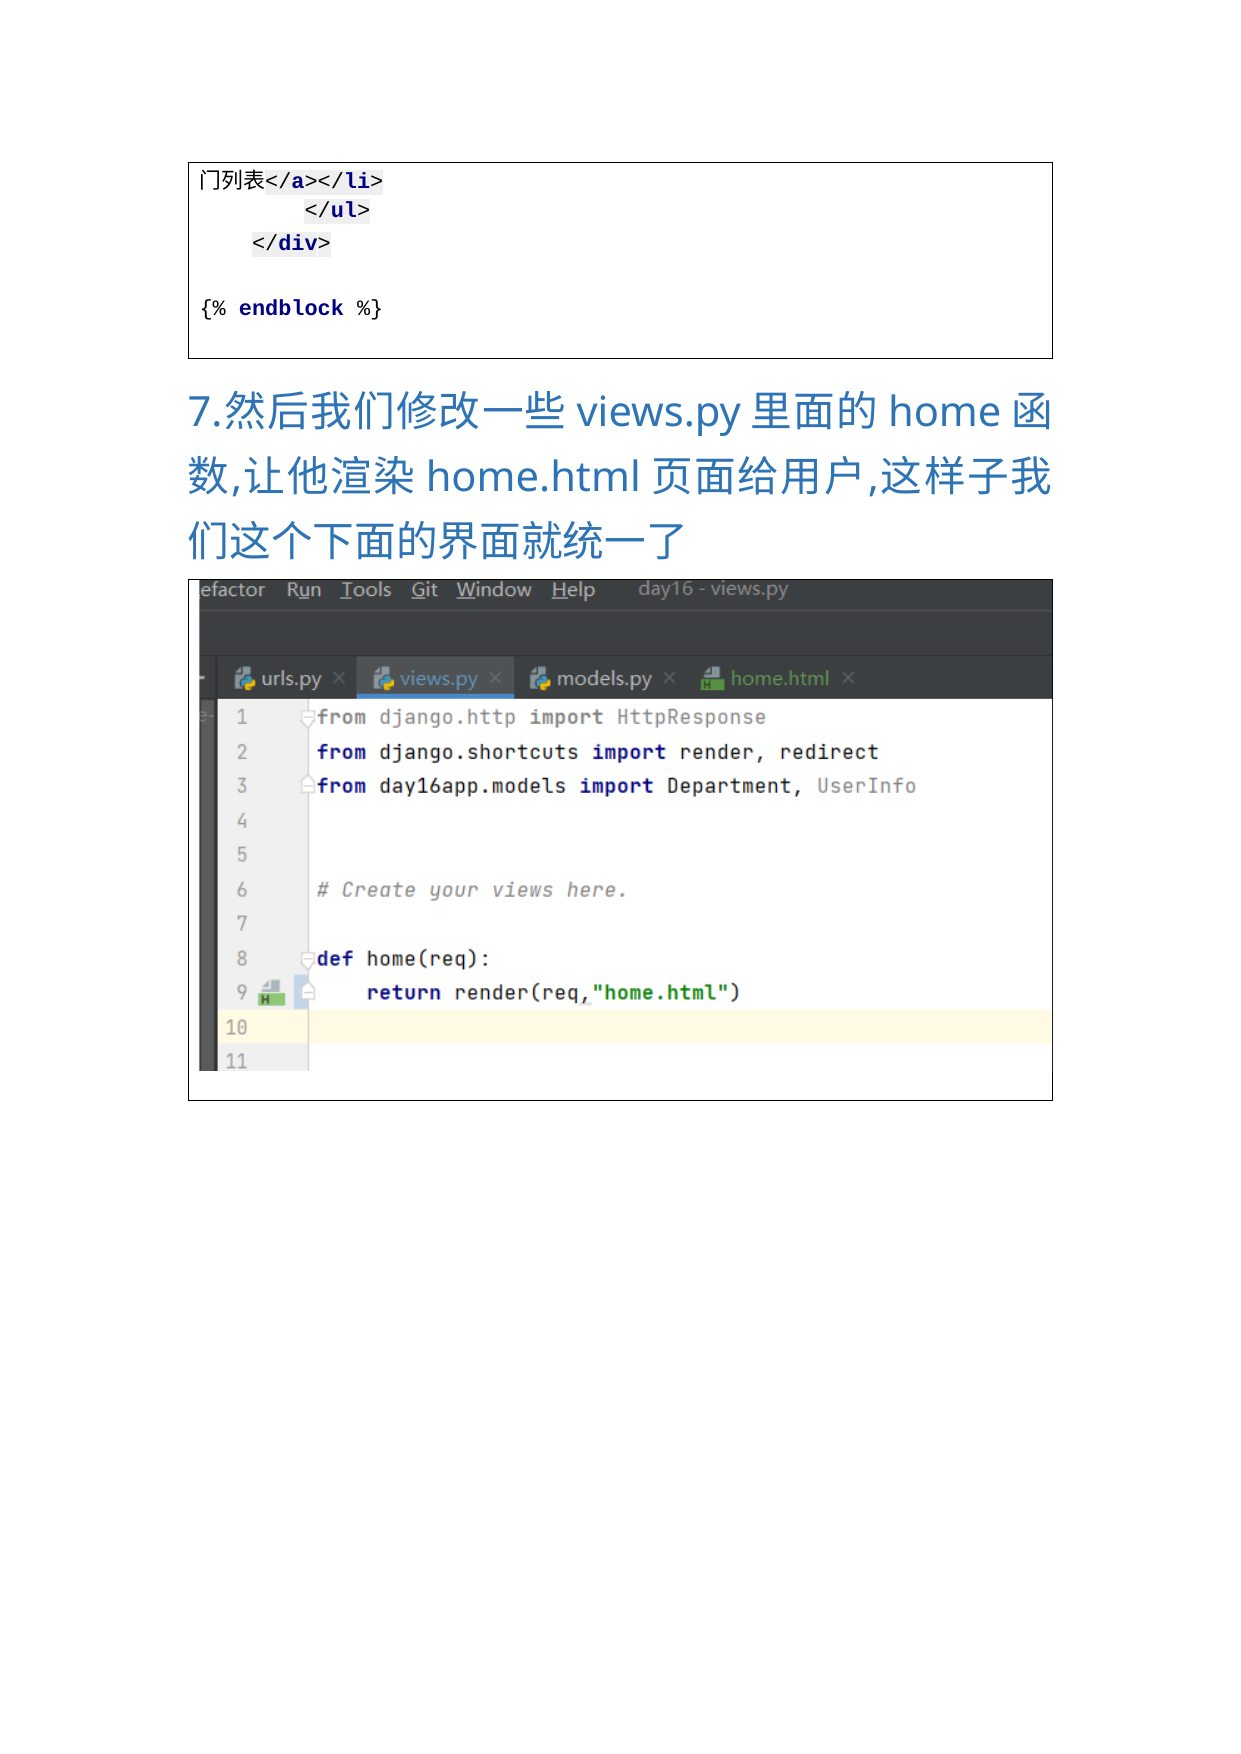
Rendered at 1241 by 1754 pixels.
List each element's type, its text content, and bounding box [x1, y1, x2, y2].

subtitle 7.然后我们修改一些views.py里面的home函数,让他渲染home.html页面给用户,这样子我们这个下面的界面就统一了 [187, 376, 1053, 571]
picture [199, 580, 1053, 1071]
table_header [189, 580, 1052, 1100]
